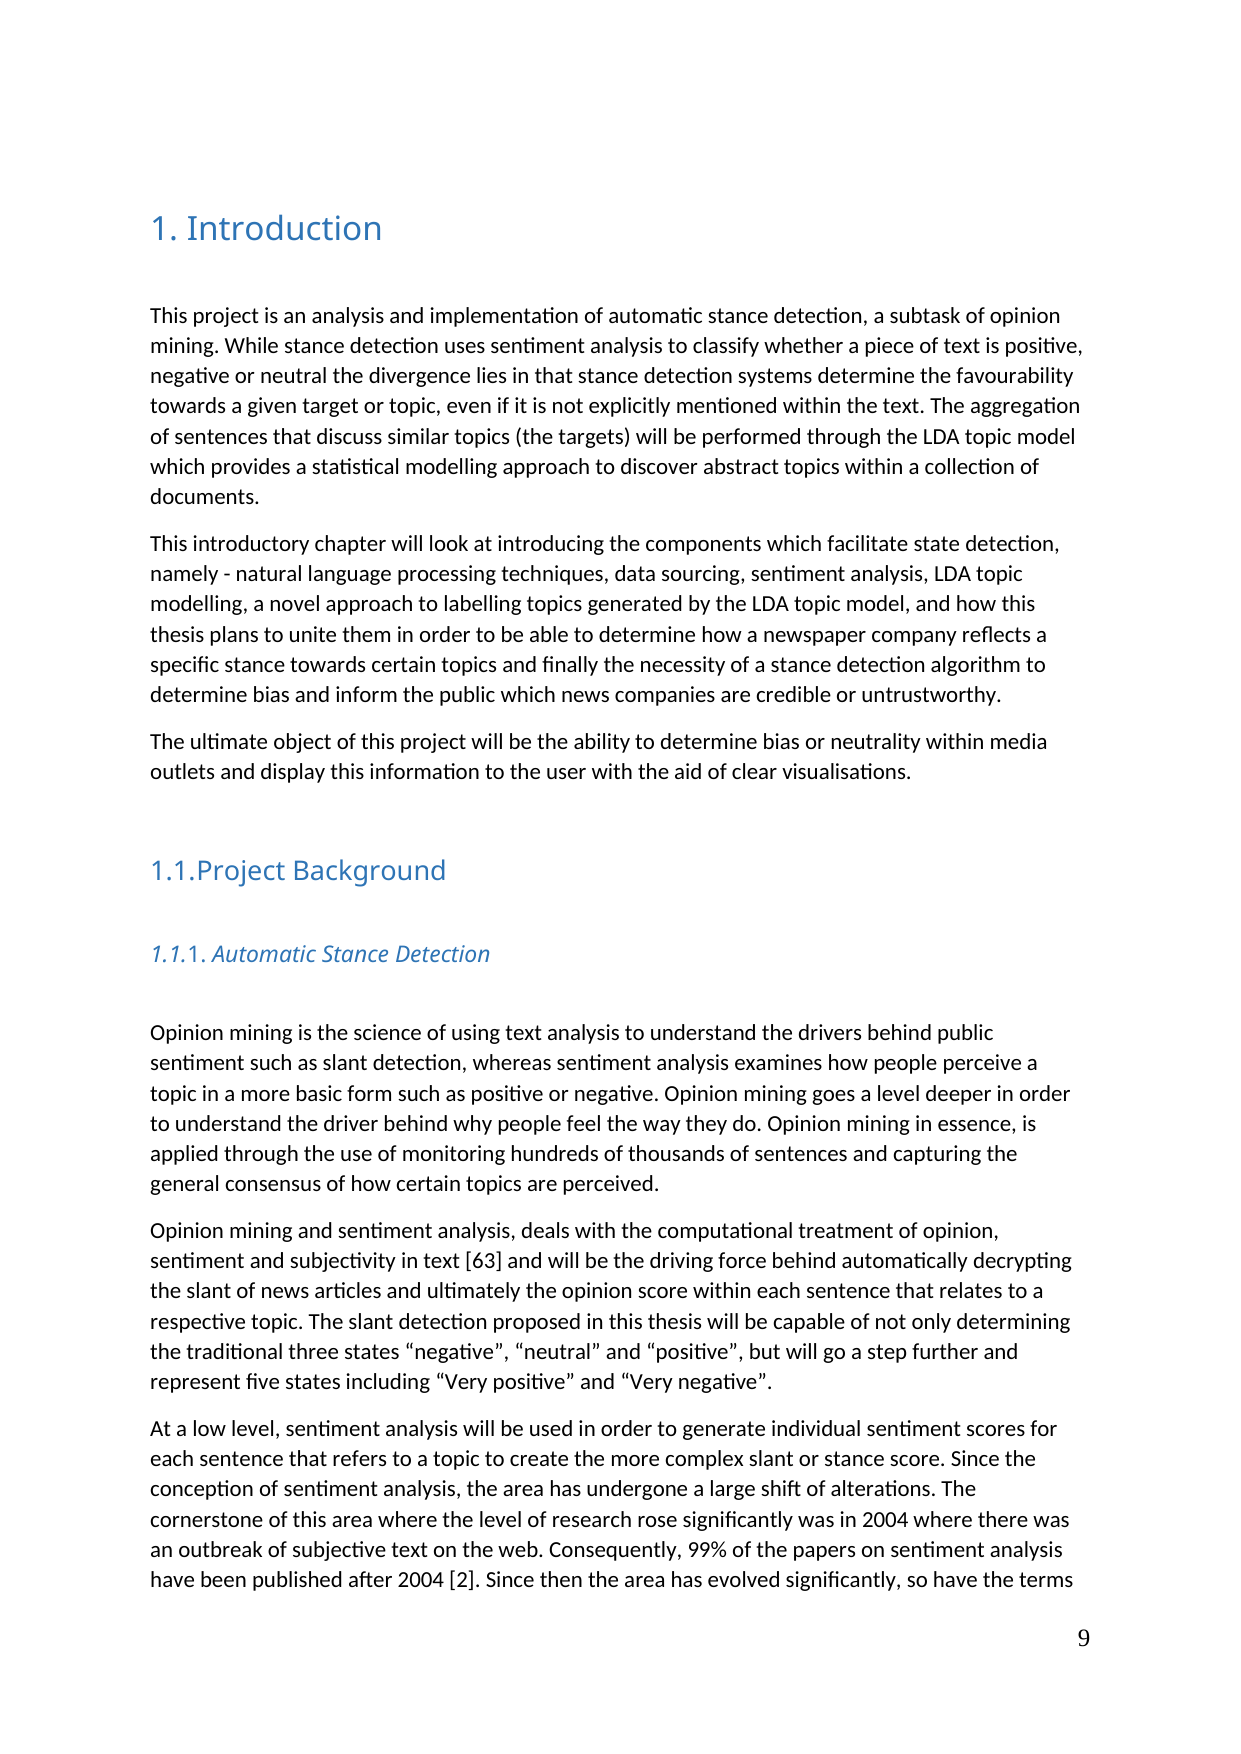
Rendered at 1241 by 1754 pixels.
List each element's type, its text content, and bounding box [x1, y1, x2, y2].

text Opinion mining is the science of using text analysis to understand the drivers behind public sentiment such as slant detection, whereas sentiment analysis examines how people perceive a topic in a more basic form such as positive or negative. Opinion mining goes a level deeper in order to understand the driver behind why people feel the way they do. Opinion mining in essence, is applied through the use of monitoring hundreds of thousands of sentences and capturing the general consensus of how certain topics are perceived. [150, 1018, 1090, 1197]
subtitle Project Background [150, 851, 1090, 888]
text This project is an analysis and implementation of automatic stance detection, a subtask of opinion mining. While stance detection uses sentiment analysis to classify whether a piece of text is positive, negative or neutral the divergence lies in that stance detection systems determine the favourability towards a given target or topic, even if it is not explicitly mentioned within the text. The aggregation of sentences that discuss similar topics (the targets) will be performed through the LDA topic model which provides a statistical modelling approach to discover abstract topics within a collection of documents. [150, 301, 1090, 510]
text The ultimate object of this project will be the ability to determine bias or neutrality within media outlets and display this information to the user with the aid of clear visualisations. [150, 727, 1090, 785]
text This introductory chapter will look at introducing the components which facilitate state detection, namely - natural language processing techniques, data sourcing, sentiment analysis, LDA topic modelling, a novel approach to labelling topics generated by the LDA topic model, and how this thesis plans to unite them in order to be able to determine how a newspaper company reflects a specific stance towards certain topics and finally the necessity of a stance detection algorithm to determine bias and inform the public which news companies are credible or untrustworthy. [150, 529, 1090, 708]
text Opinion mining and sentiment analysis, deals with the computational treatment of opinion, sentiment and subjectivity in text [63] and will be the driving force behind automatically decrypting the slant of news articles and ultimately the opinion score within each sentence that relates to a respective topic. The slant detection proposed in this thesis will be capable of not only determining the traditional three states “negative”, “neutral” and “positive”, but will go a step further and represent five states including “Very positive” and “Very negative”. [150, 1216, 1090, 1395]
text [150, 1414, 1090, 1593]
subtitle 1. Introduction [150, 205, 1090, 251]
subtitle 1.1.1. Automatic Stance Detection [150, 938, 1090, 969]
